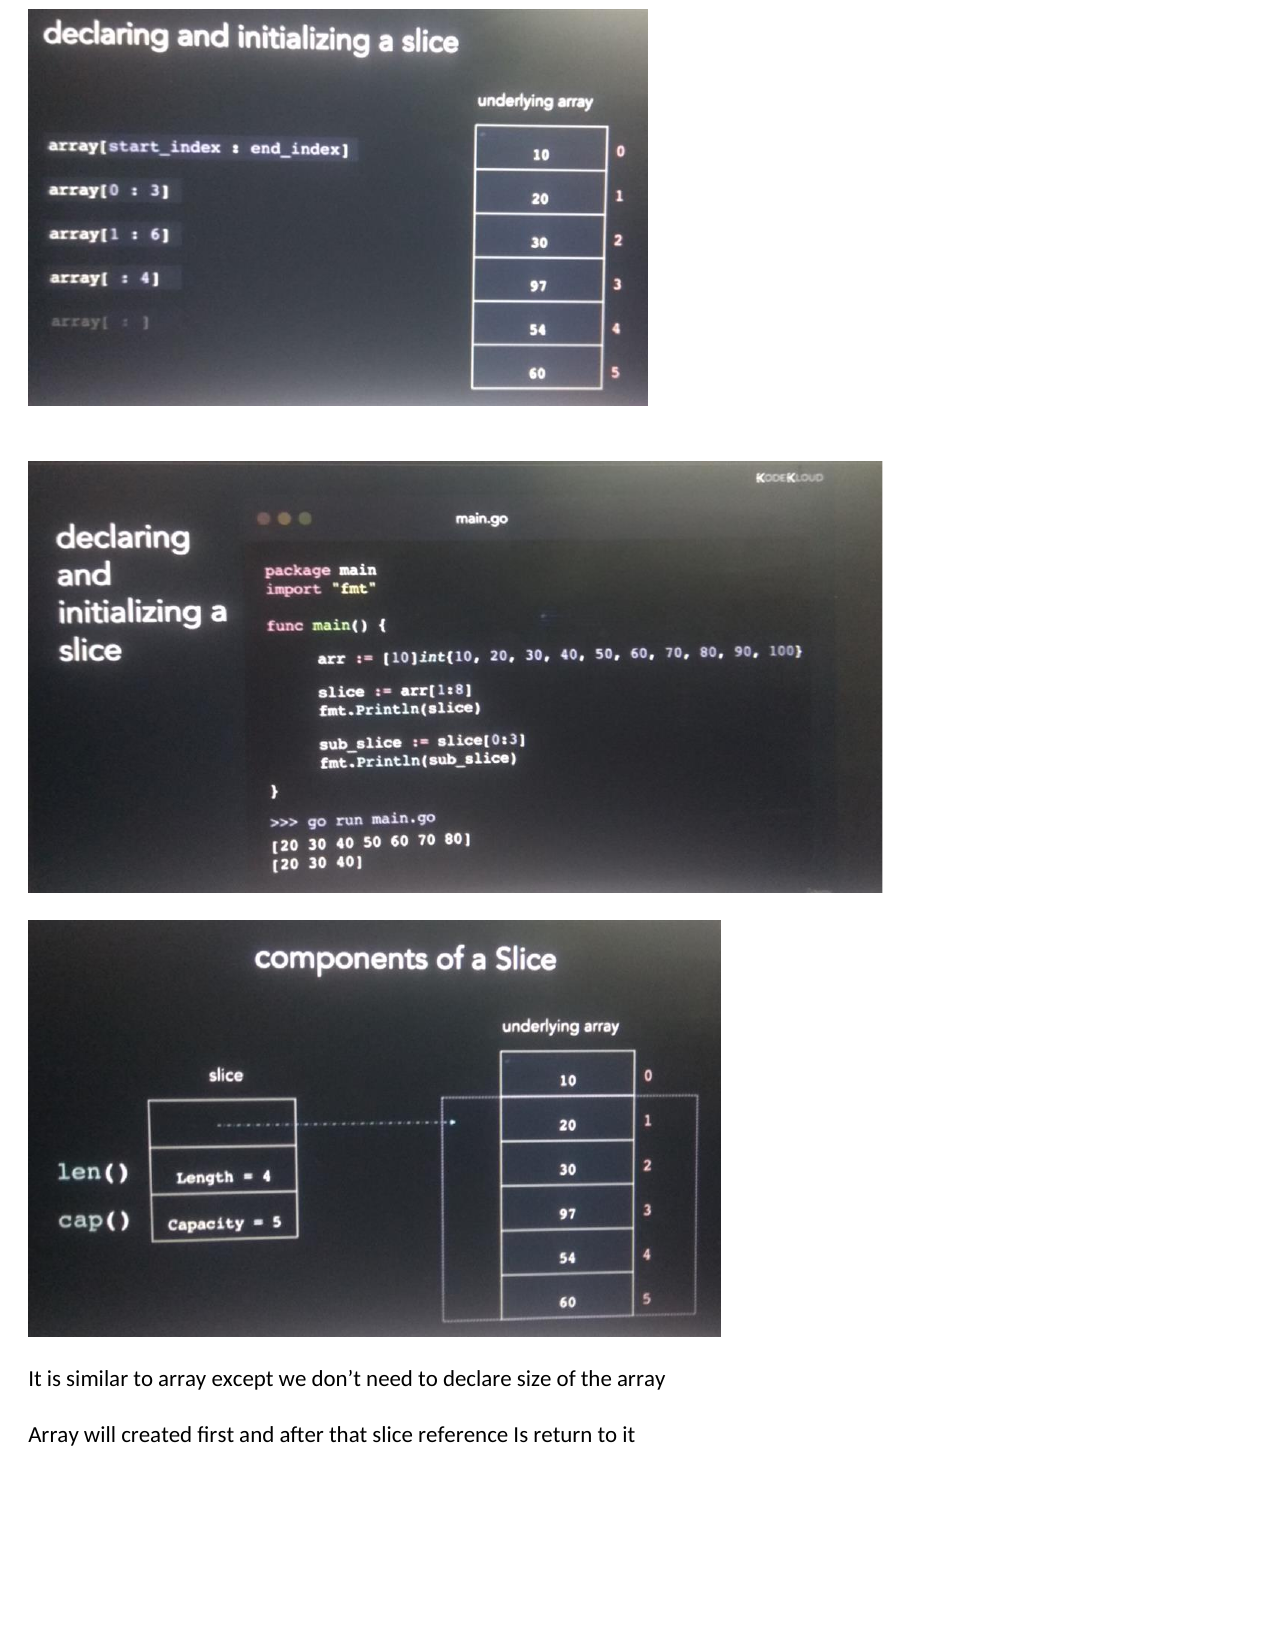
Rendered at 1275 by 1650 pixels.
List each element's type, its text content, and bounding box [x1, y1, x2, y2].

picture [28, 9, 648, 406]
text Array will created first and after that slice reference Is return to it [28, 1420, 1228, 1448]
picture [28, 461, 883, 893]
text It is similar to array except we don’t need to declare size of the array [28, 1364, 1228, 1392]
picture [28, 920, 721, 1337]
